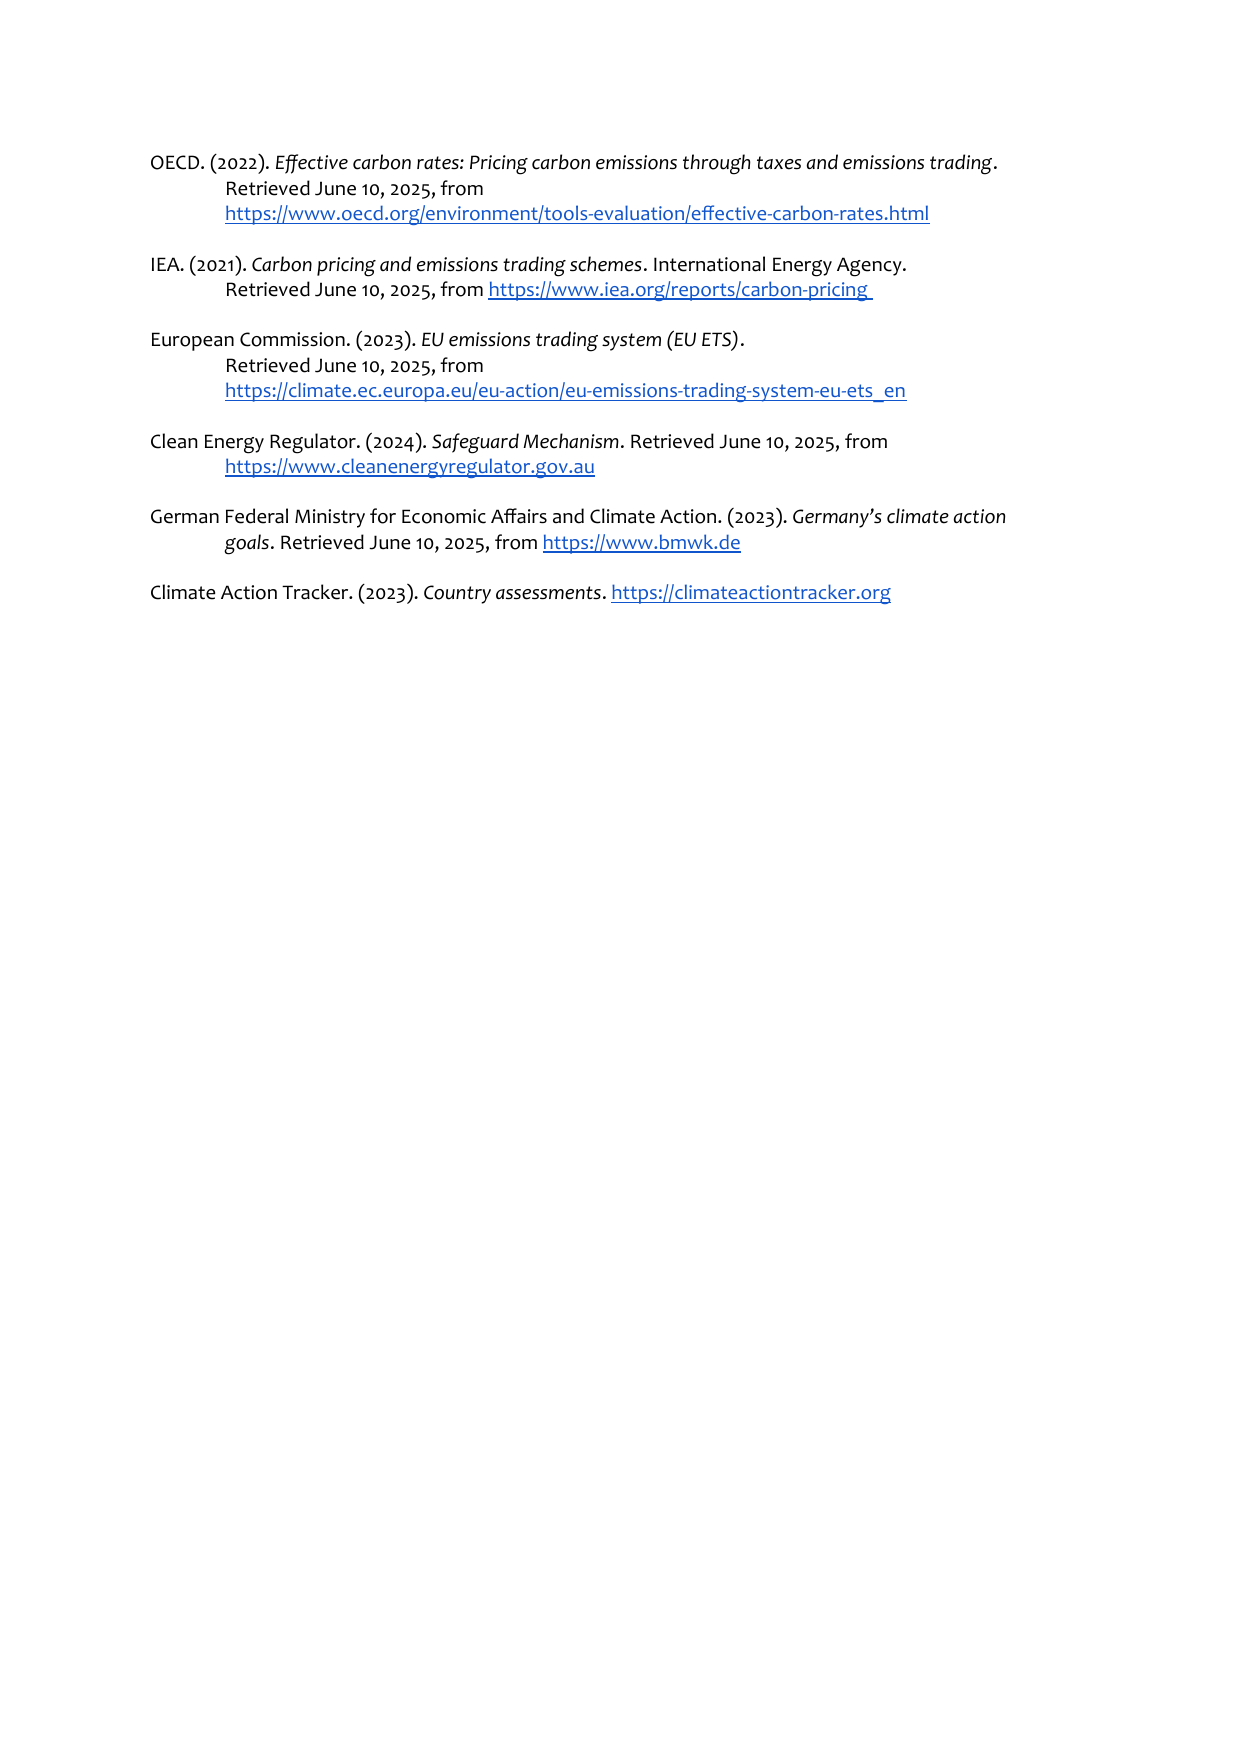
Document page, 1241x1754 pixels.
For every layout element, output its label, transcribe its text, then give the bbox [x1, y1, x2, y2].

text Clean Energy Regulator. (2024). Safeguard Mechanism. Retrieved June 10, 2025, from https://www.cleanenergyregulator.gov.au [150, 428, 1028, 479]
text IEA. (2021). Carbon pricing and emissions trading schemes. International Energy Agency. Retrieved June 10, 2025, from https://www.iea.org/reports/carbon-pricing [150, 251, 1028, 302]
text Climate Action Tracker. (2023). Country assessments. https://climateactiontracker.org [150, 580, 1028, 605]
text European Commission. (2023). EU emissions trading system (EU ETS). Retrieved June 10, 2025, from https://climate.ec.europa.eu/eu-action/eu-emissions-trading-system-eu-ets_en [150, 327, 1028, 403]
text OECD. (2022). Effective carbon rates: Pricing carbon emissions through taxes and emissions trading. Retrieved June 10, 2025, from https://www.oecd.org/environment/tools-evaluation/effective-carbon-rates.html [150, 150, 1028, 226]
text German Federal Ministry for Economic Affairs and Climate Action. (2023). Germany’s climate action goals. Retrieved June 10, 2025, from https://www.bmwk.de [150, 504, 1028, 555]
